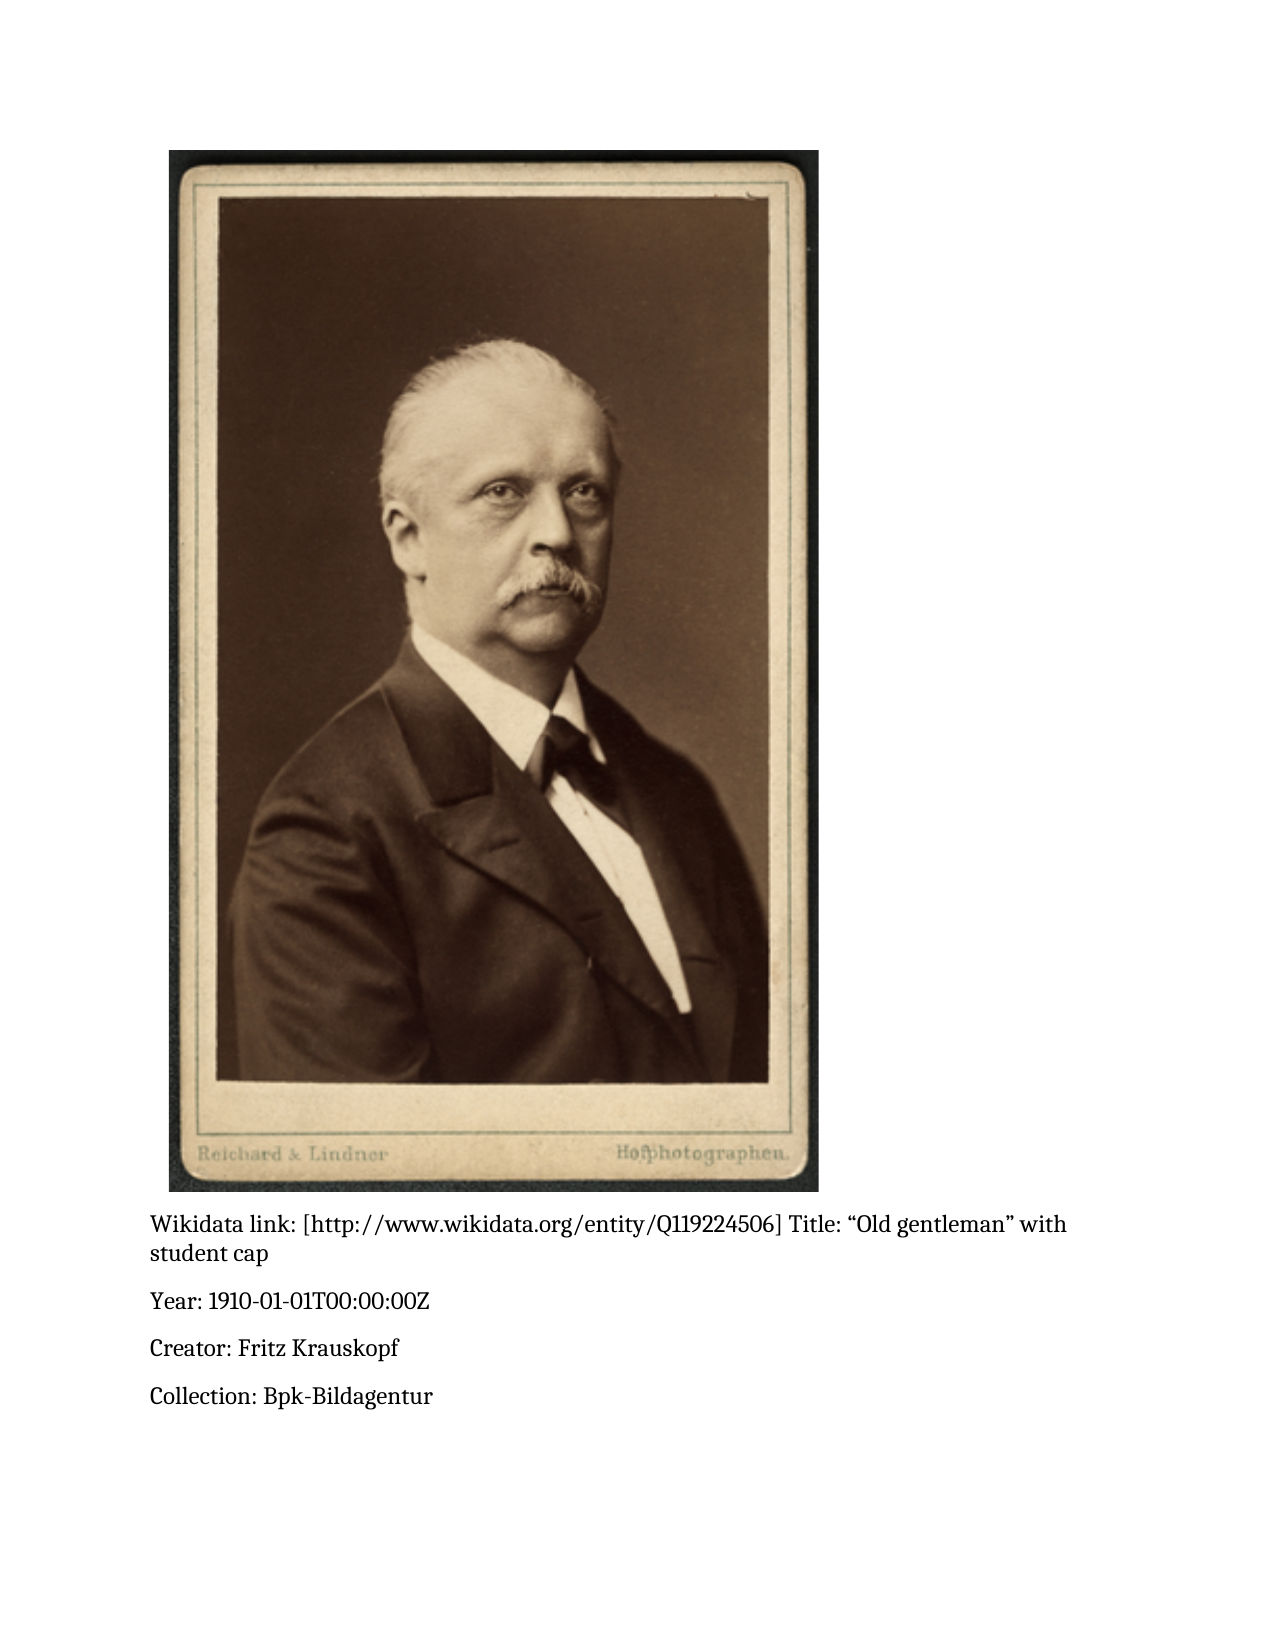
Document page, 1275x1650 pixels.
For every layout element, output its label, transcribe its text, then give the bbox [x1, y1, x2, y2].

text Creator: Fritz Krauskopf [150, 1334, 1125, 1363]
picture [168, 150, 819, 1192]
text Collection: Bpk-Bildagentur [150, 1382, 1125, 1410]
text Wikidata link: [http://www.wikidata.org/entity/Q119224506] Title: “Old gentleman” with student cap [150, 1210, 1125, 1268]
text Year: 1910-01-01T00:00:00Z [150, 1287, 1125, 1315]
